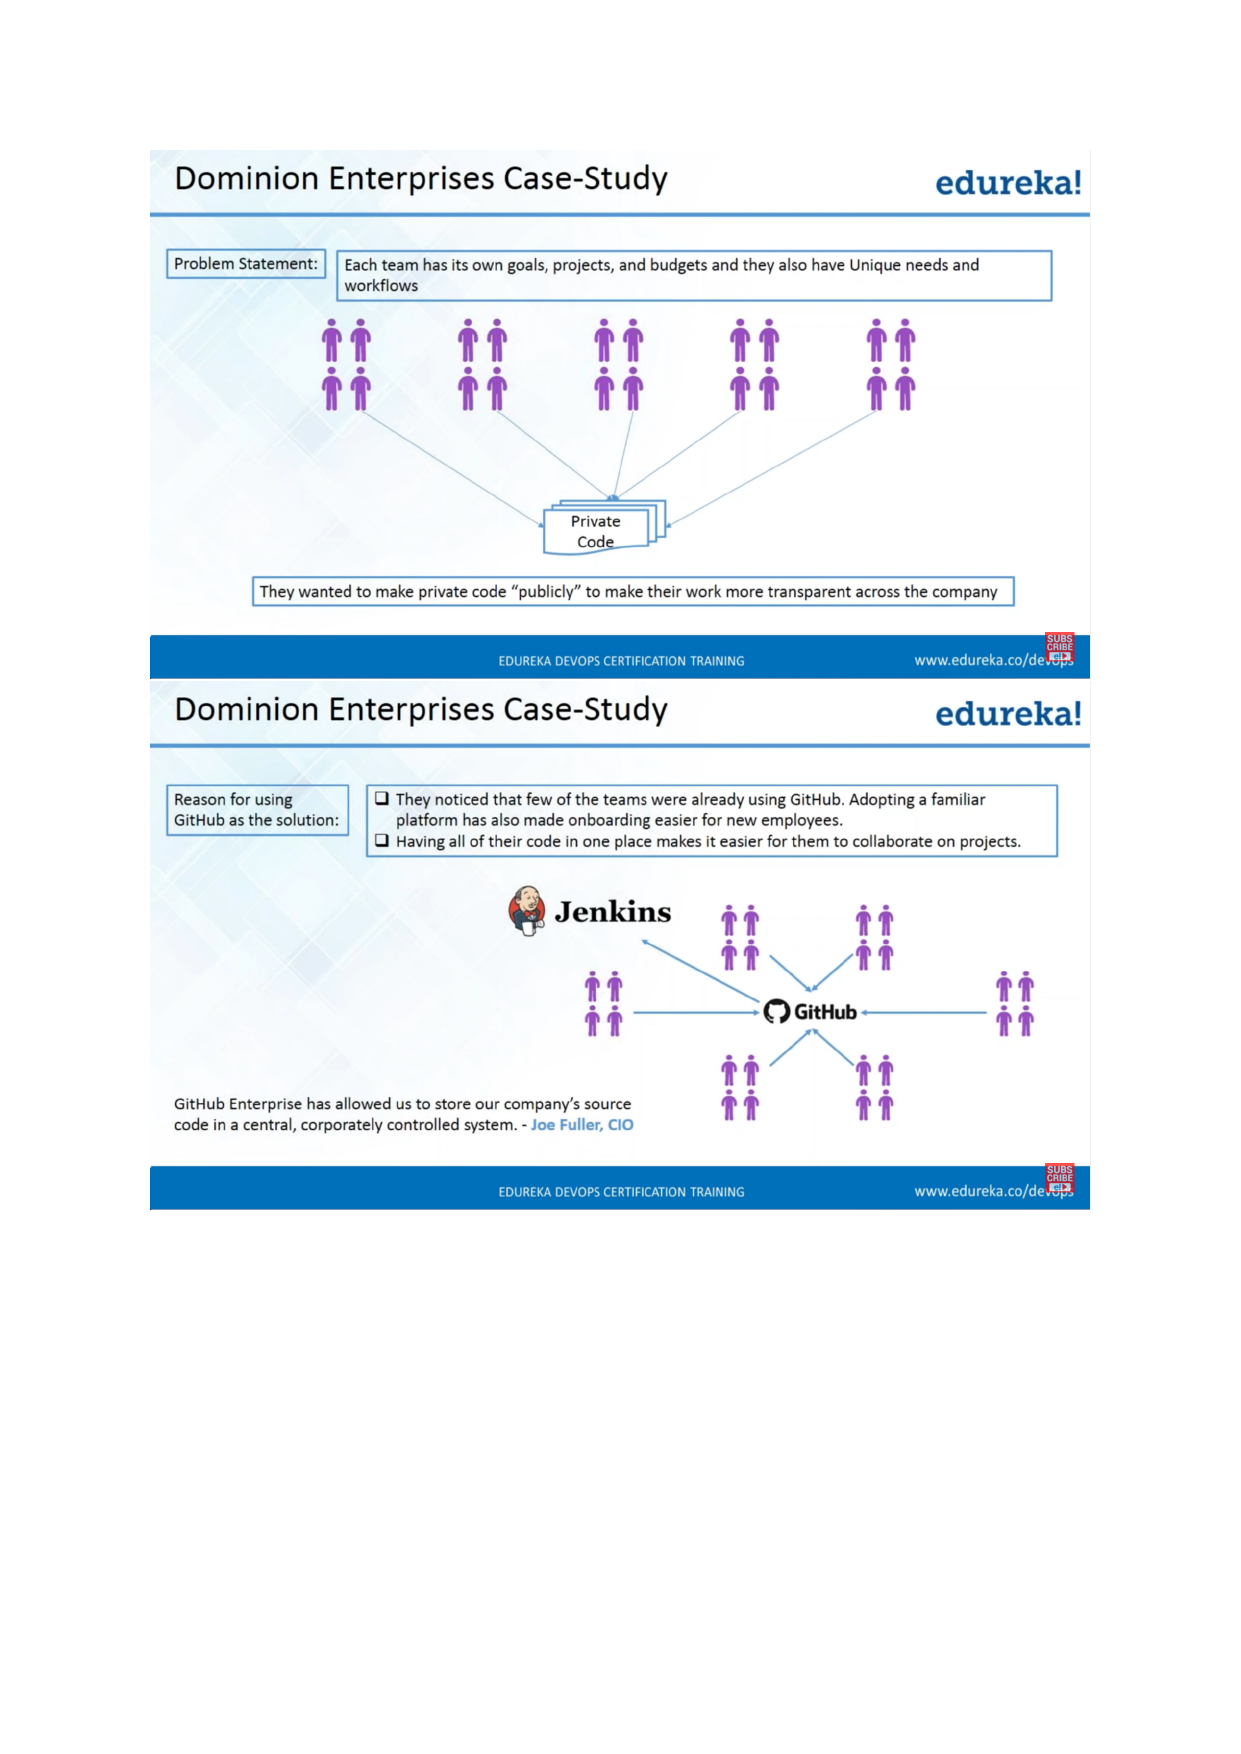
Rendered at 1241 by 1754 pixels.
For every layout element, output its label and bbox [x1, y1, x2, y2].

picture [150, 150, 1091, 679]
picture [150, 681, 1091, 1210]
